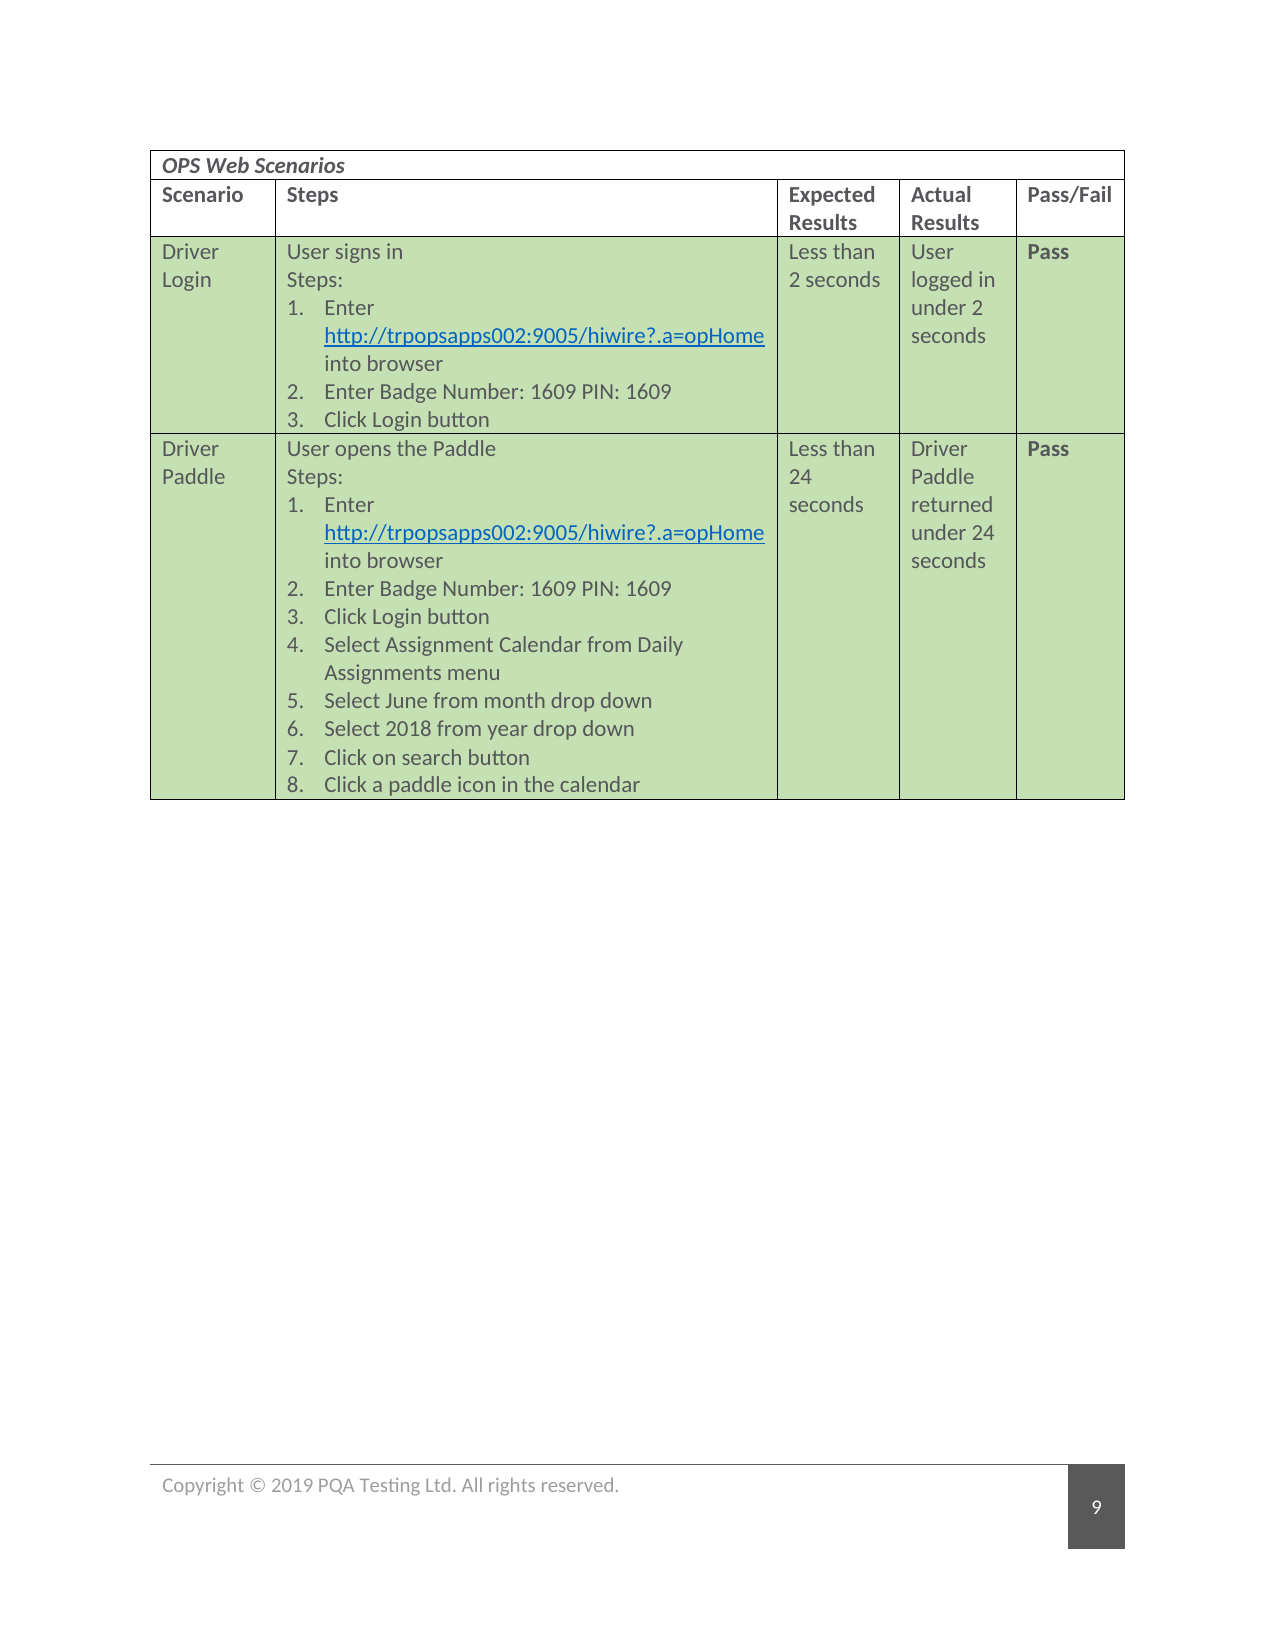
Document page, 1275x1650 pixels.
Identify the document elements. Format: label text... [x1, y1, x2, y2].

table_cell Steps [276, 180, 777, 236]
table_cell Scenario [151, 180, 275, 236]
table_header OPS Web Scenarios [151, 151, 1124, 179]
table_cell Driver Login [151, 237, 275, 433]
table_cell User signs in Steps: Enter http://trpopsapps002:9005/hiwire?.a=opHome into browser Enter Badge Number: 1609 PIN: 1609 Click Login button [276, 237, 777, 433]
table_cell Pass [1017, 434, 1124, 799]
table_cell Less than 24 seconds [778, 434, 899, 799]
table_cell Driver Paddle [151, 434, 275, 799]
table_cell Pass/Fail [1017, 180, 1124, 236]
table_cell User opens the Paddle Steps: Enter http://trpopsapps002:9005/hiwire?.a=opHome into browser Enter Badge Number: 1609 PIN: 1609 Click Login button Select Assignment Calendar from Daily Assignments menu Select June from month drop down Select 2018 from year drop down Click on search button Click a paddle icon in the calendar [276, 434, 777, 799]
table_cell Expected Results [778, 180, 899, 236]
table_cell Driver Paddle returned under 24 seconds [900, 434, 1016, 799]
table_cell Actual Results [900, 180, 1016, 236]
table_cell Pass [1017, 237, 1124, 433]
table_cell User logged in under 2 seconds [900, 237, 1016, 433]
table_cell Less than 2 seconds [778, 237, 899, 433]
